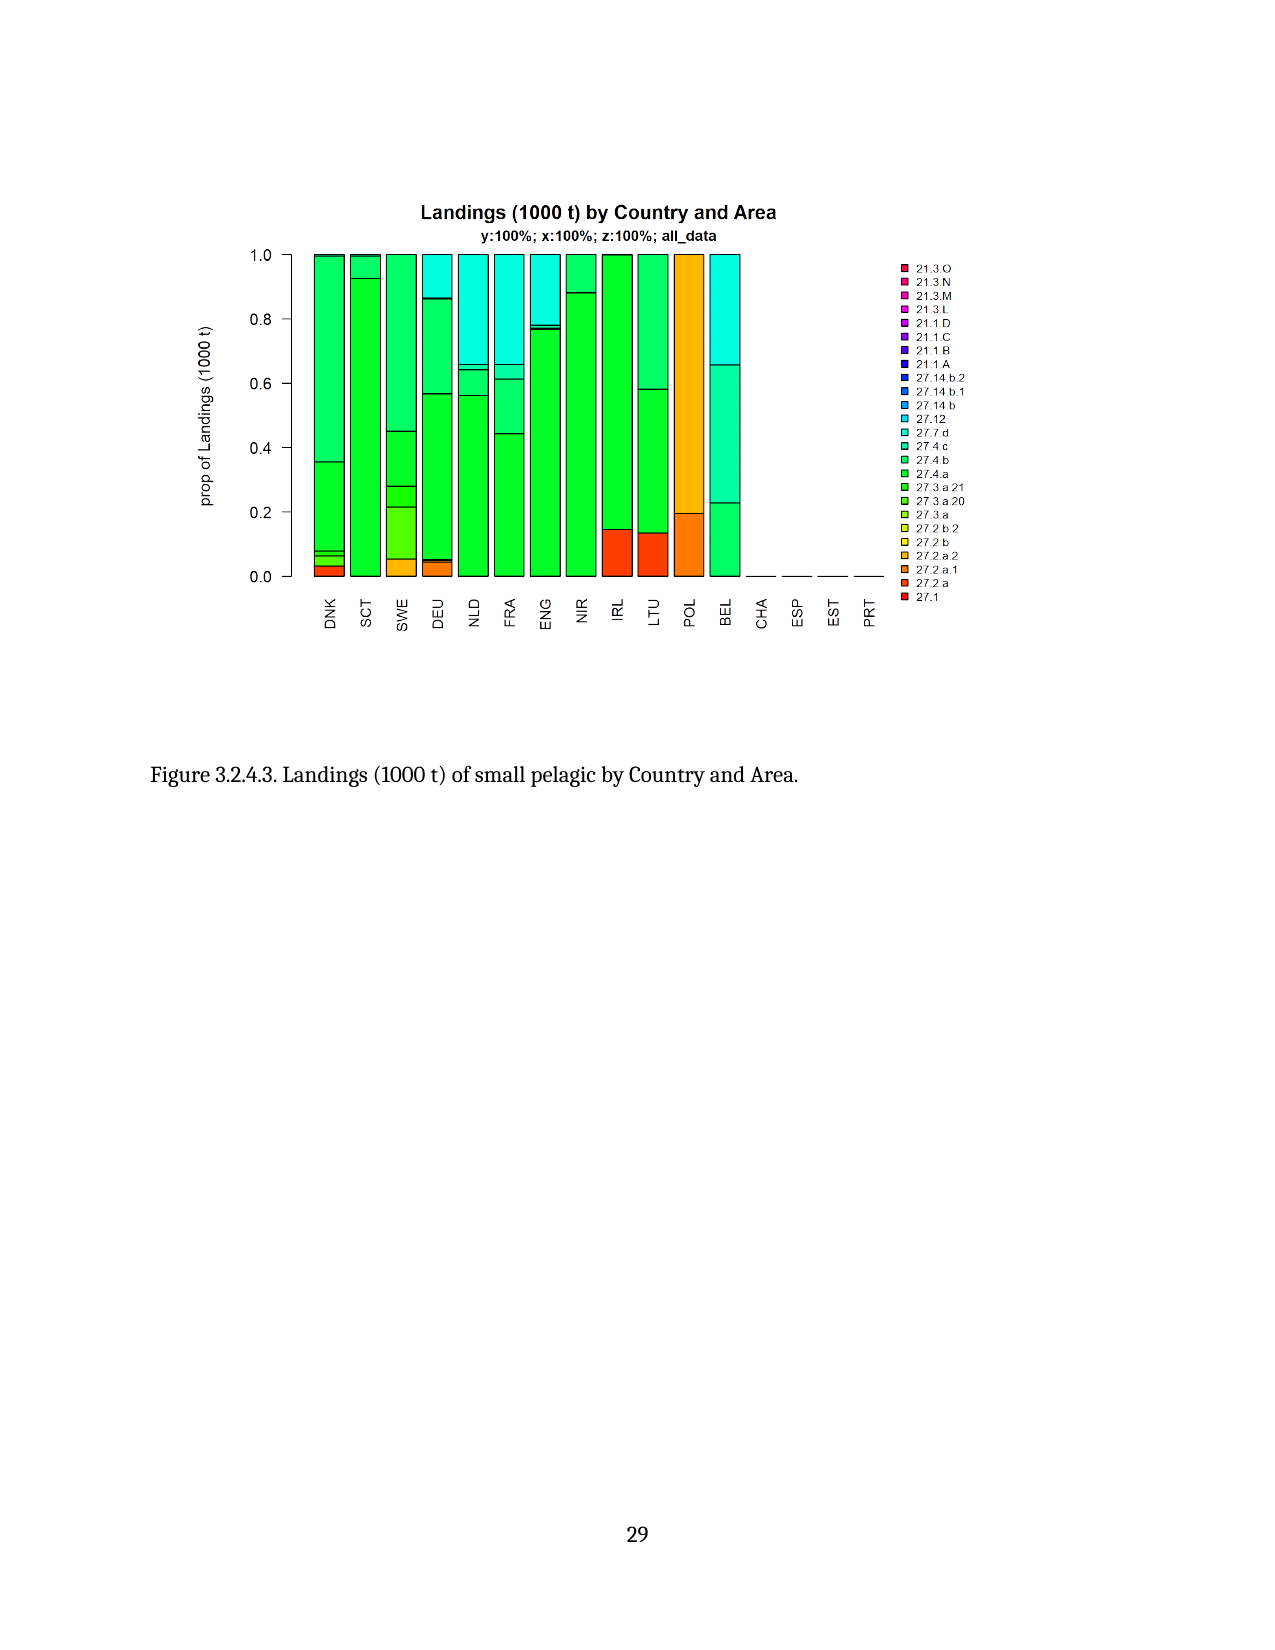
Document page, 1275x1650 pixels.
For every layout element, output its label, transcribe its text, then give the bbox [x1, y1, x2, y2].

picture [150, 150, 1125, 760]
text Figure 3.2.4.3. Landings (1000 t) of small pelagic by Country and Area. [150, 760, 1125, 788]
